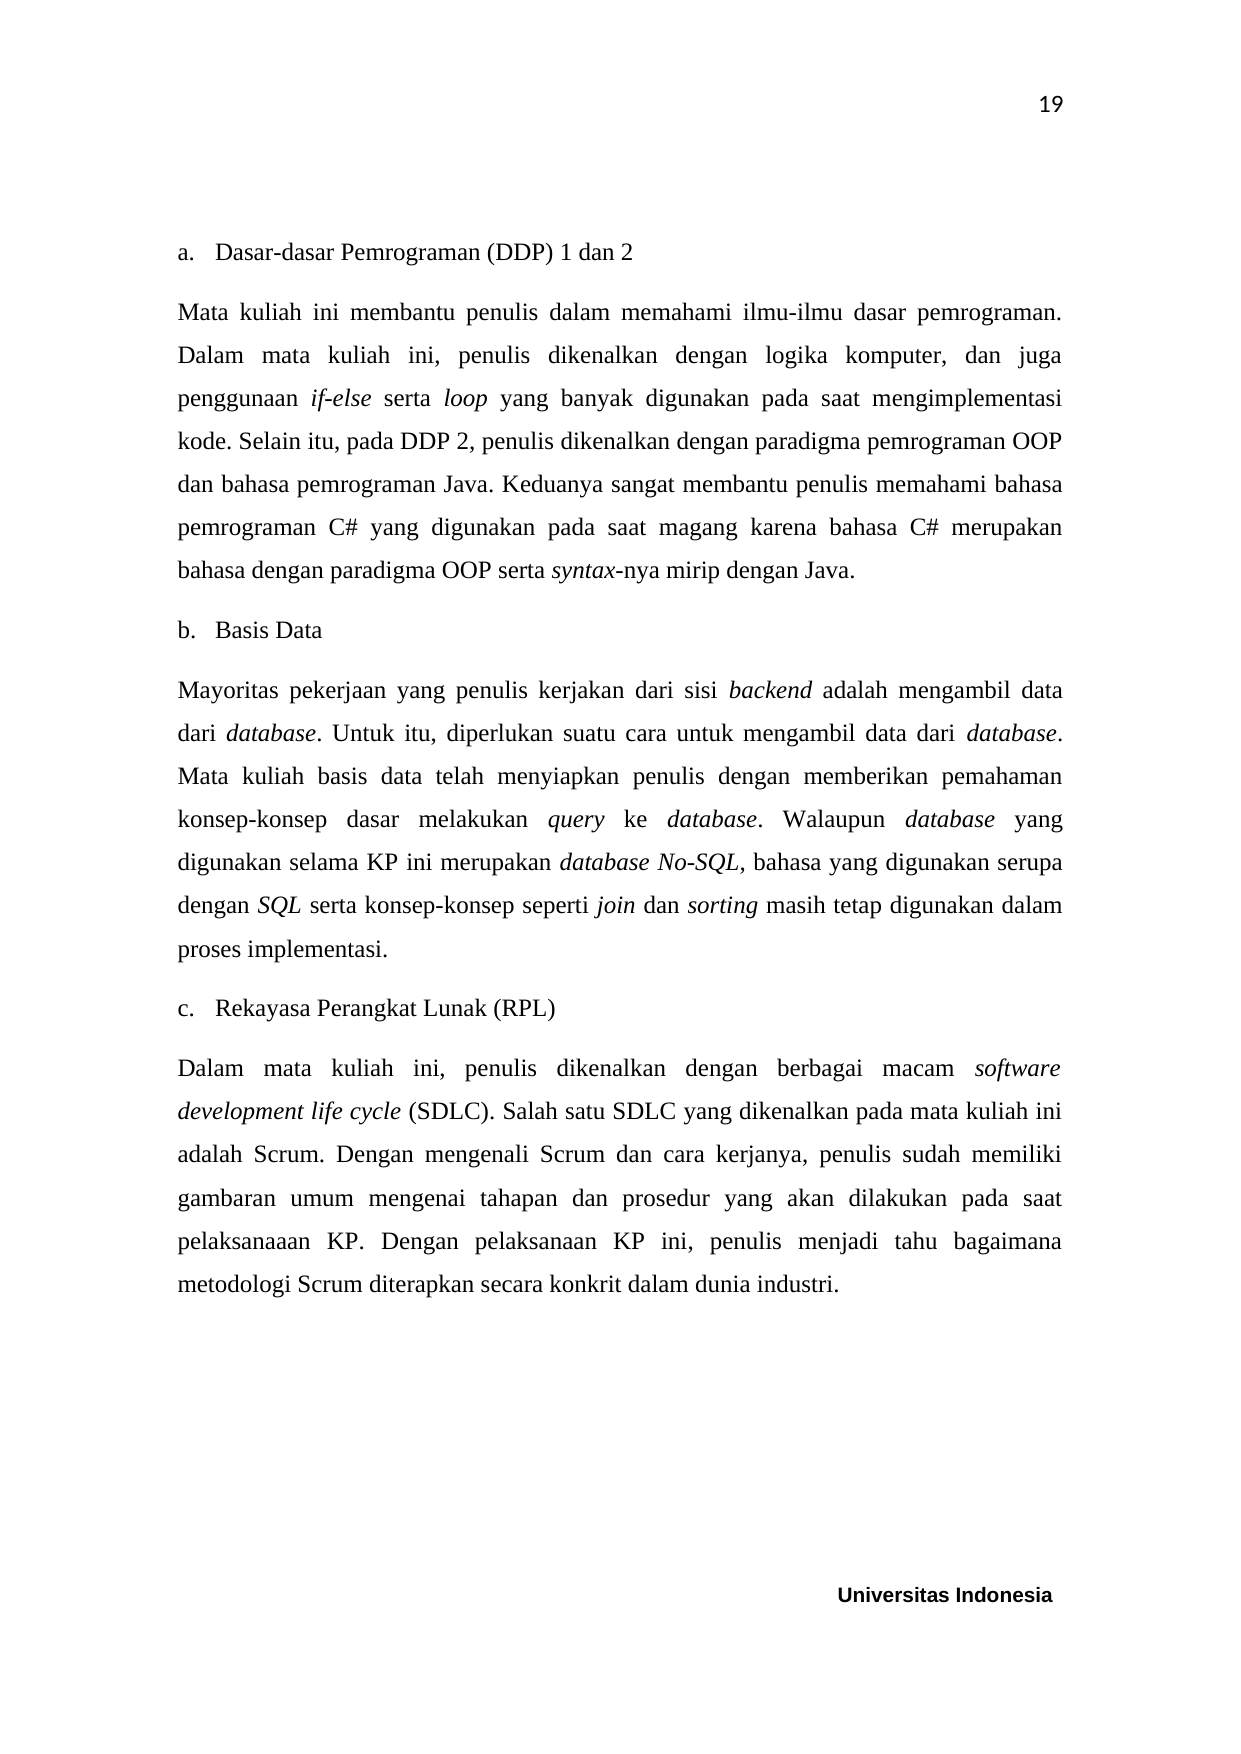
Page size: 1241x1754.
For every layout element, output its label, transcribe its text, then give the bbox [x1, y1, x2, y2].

list Dasar-dasar Pemrograman (DDP) 1 dan 2 [177, 237, 1063, 266]
list Rekayasa Perangkat Lunak (RPL) [177, 993, 1063, 1022]
text Dalam mata kuliah ini, penulis dikenalkan dengan berbagai macam software development life cycle (SDLC). Salah satu SDLC yang dikenalkan pada mata kuliah ini adalah Scrum. Dengan mengenali Scrum dan cara kerjanya, penulis sudah memiliki gambaran umum mengenai tahapan dan prosedur yang akan dilakukan pada saat pelaksanaaan KP. Dengan pelaksanaan KP ini, penulis menjadi tahu bagaimana metodologi Scrum diterapkan secara konkrit dalam dunia industri. [177, 1053, 1063, 1298]
list Basis Data [177, 615, 1063, 644]
text Mayoritas pekerjaan yang penulis kerjakan dari sisi backend adalah mengambil data dari database. Untuk itu, diperlukan suatu cara untuk mengambil data dari database. Mata kuliah basis data telah menyiapkan penulis dengan memberikan pemahaman konsep-konsep dasar melakukan query ke database. Walaupun database yang digunakan selama KP ini merupakan database No-SQL, bahasa yang digunakan serupa dengan SQL serta konsep-konsep seperti join dan sorting masih tetap digunakan dalam proses implementasi. [177, 675, 1063, 962]
text Mata kuliah ini membantu penulis dalam memahami ilmu-ilmu dasar pemrograman. Dalam mata kuliah ini, penulis dikenalkan dengan logika komputer, dan juga penggunaan if-else serta loop yang banyak digunakan pada saat mengimplementasi kode. Selain itu, pada DDP 2, penulis dikenalkan dengan paradigma pemrograman OOP dan bahasa pemrograman Java. Keduanya sangat membantu penulis memahami bahasa pemrograman C# yang digunakan pada saat magang karena bahasa C# merupakan bahasa dengan paradigma OOP serta syntax-nya mirip dengan Java. [177, 297, 1063, 584]
